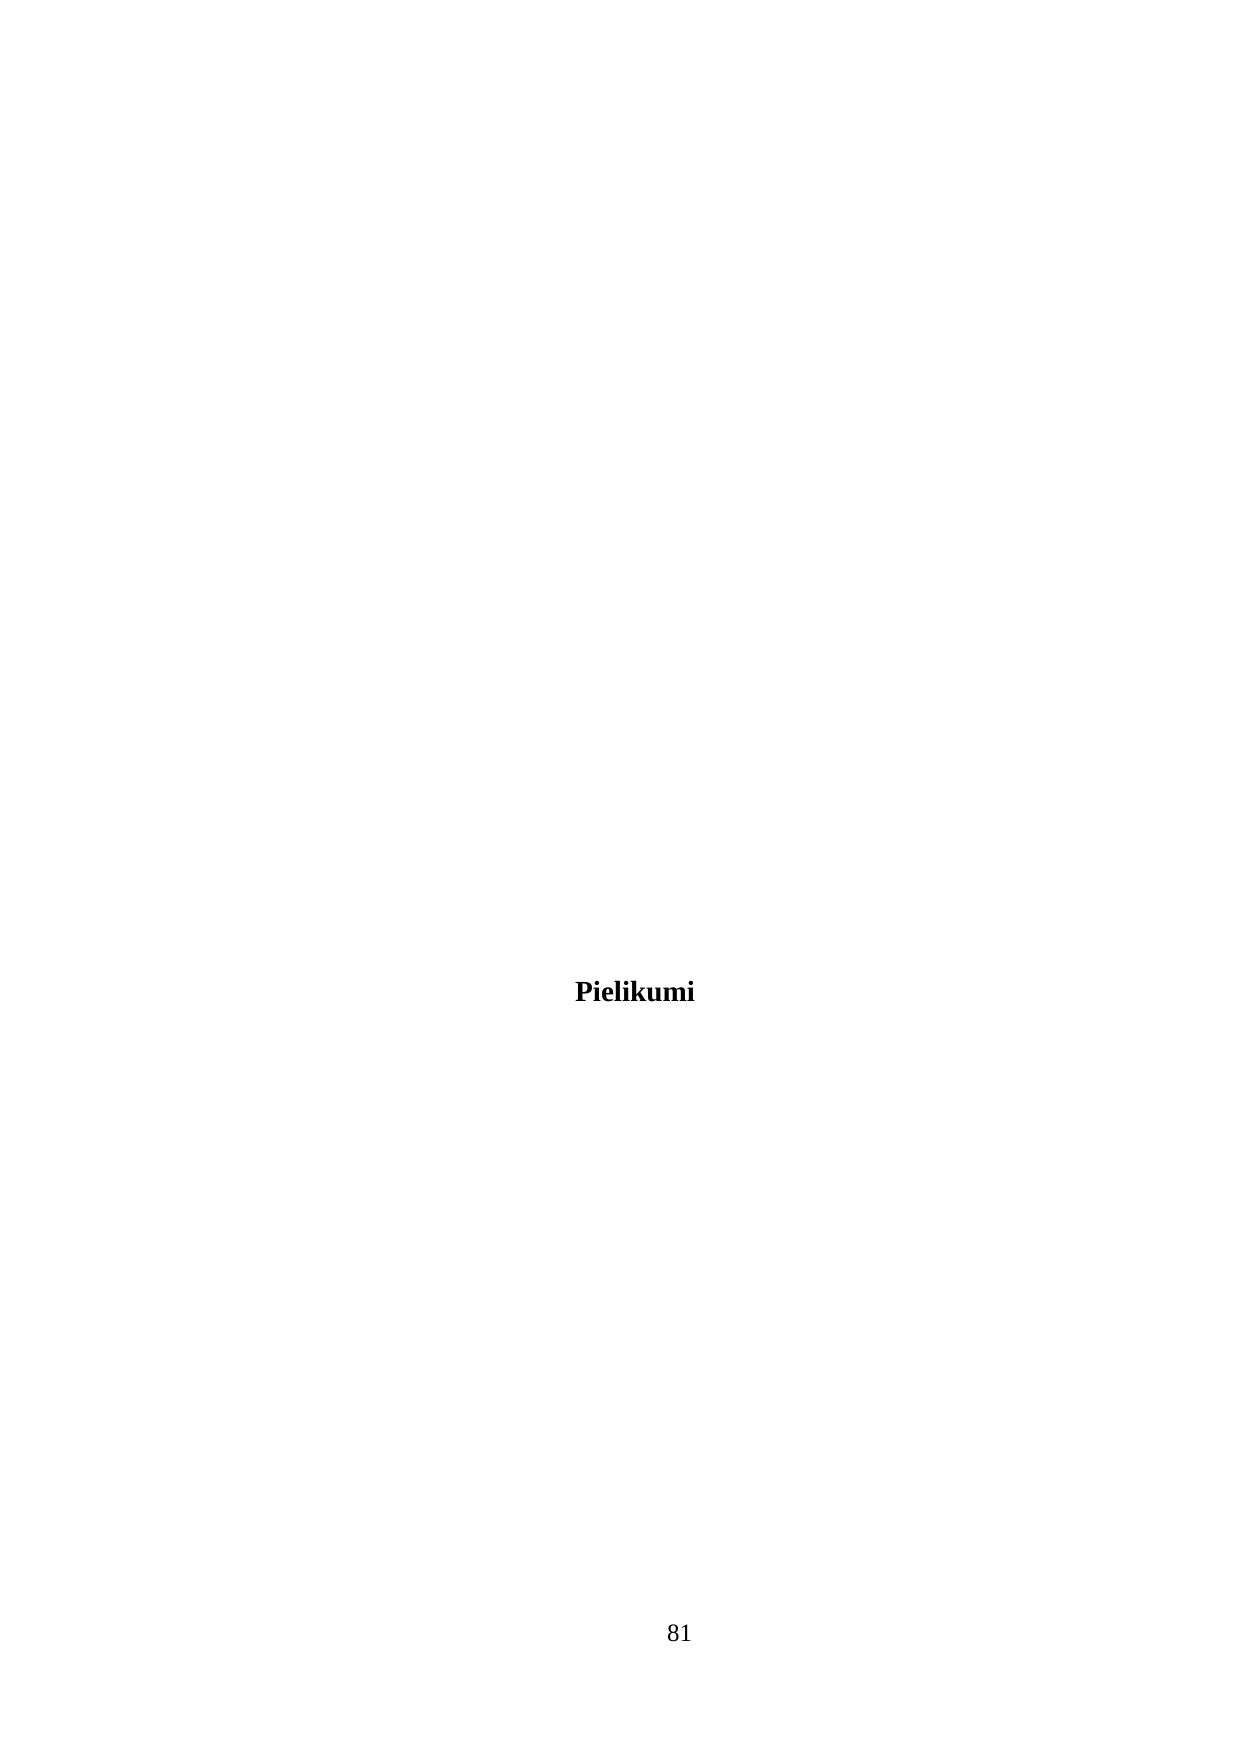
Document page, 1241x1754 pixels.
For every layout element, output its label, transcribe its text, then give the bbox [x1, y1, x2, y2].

subtitle Pielikumi [148, 974, 1122, 1008]
